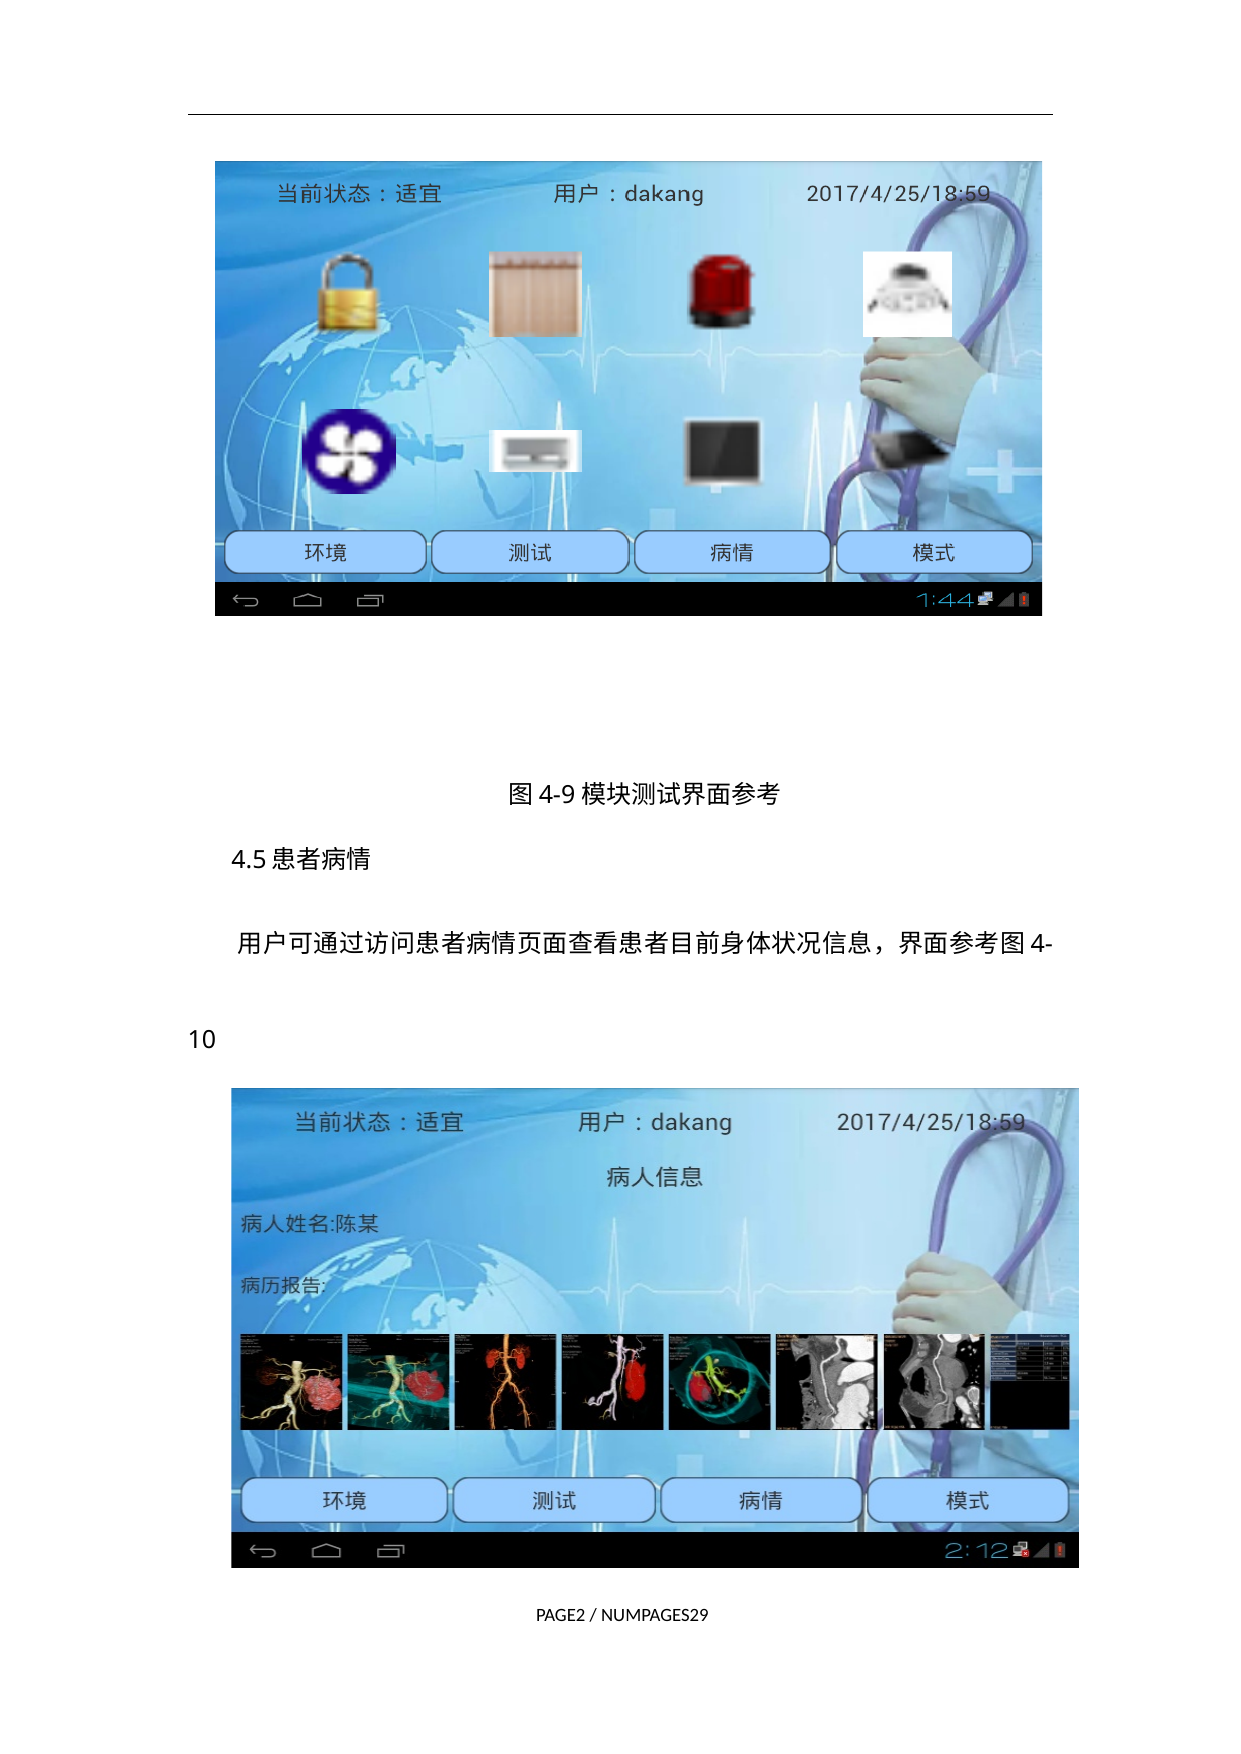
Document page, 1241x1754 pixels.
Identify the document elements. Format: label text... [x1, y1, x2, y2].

picture [231, 1088, 1079, 1568]
text 用户可通过访问患者病情页面查看患者目前身体状况信息，界面参考图4-10 [187, 909, 1053, 1071]
text 图4-9 模块测试界面参考 [187, 761, 1053, 826]
text 4.5患者病情 [187, 826, 1053, 891]
picture [215, 161, 1043, 616]
